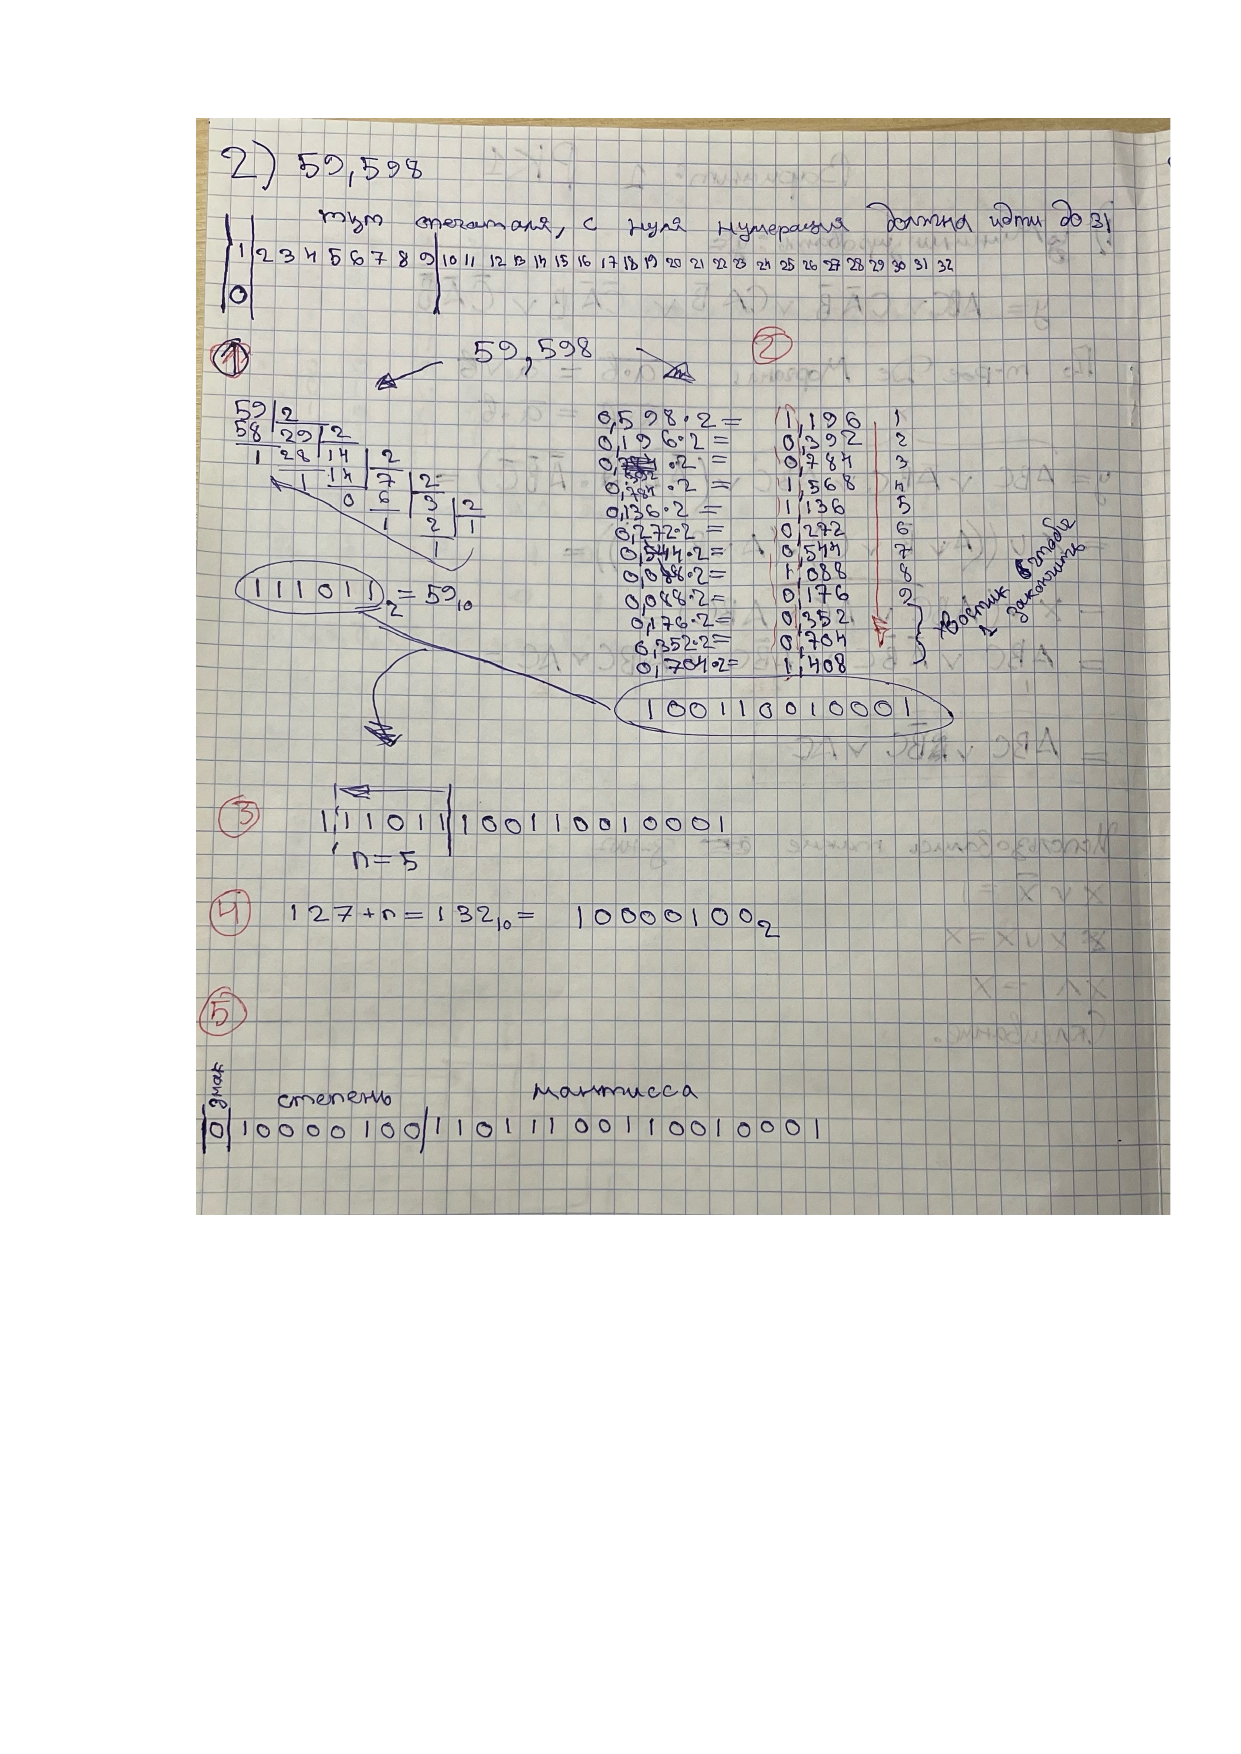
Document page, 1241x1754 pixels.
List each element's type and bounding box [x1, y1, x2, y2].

picture [196, 118, 1171, 1215]
